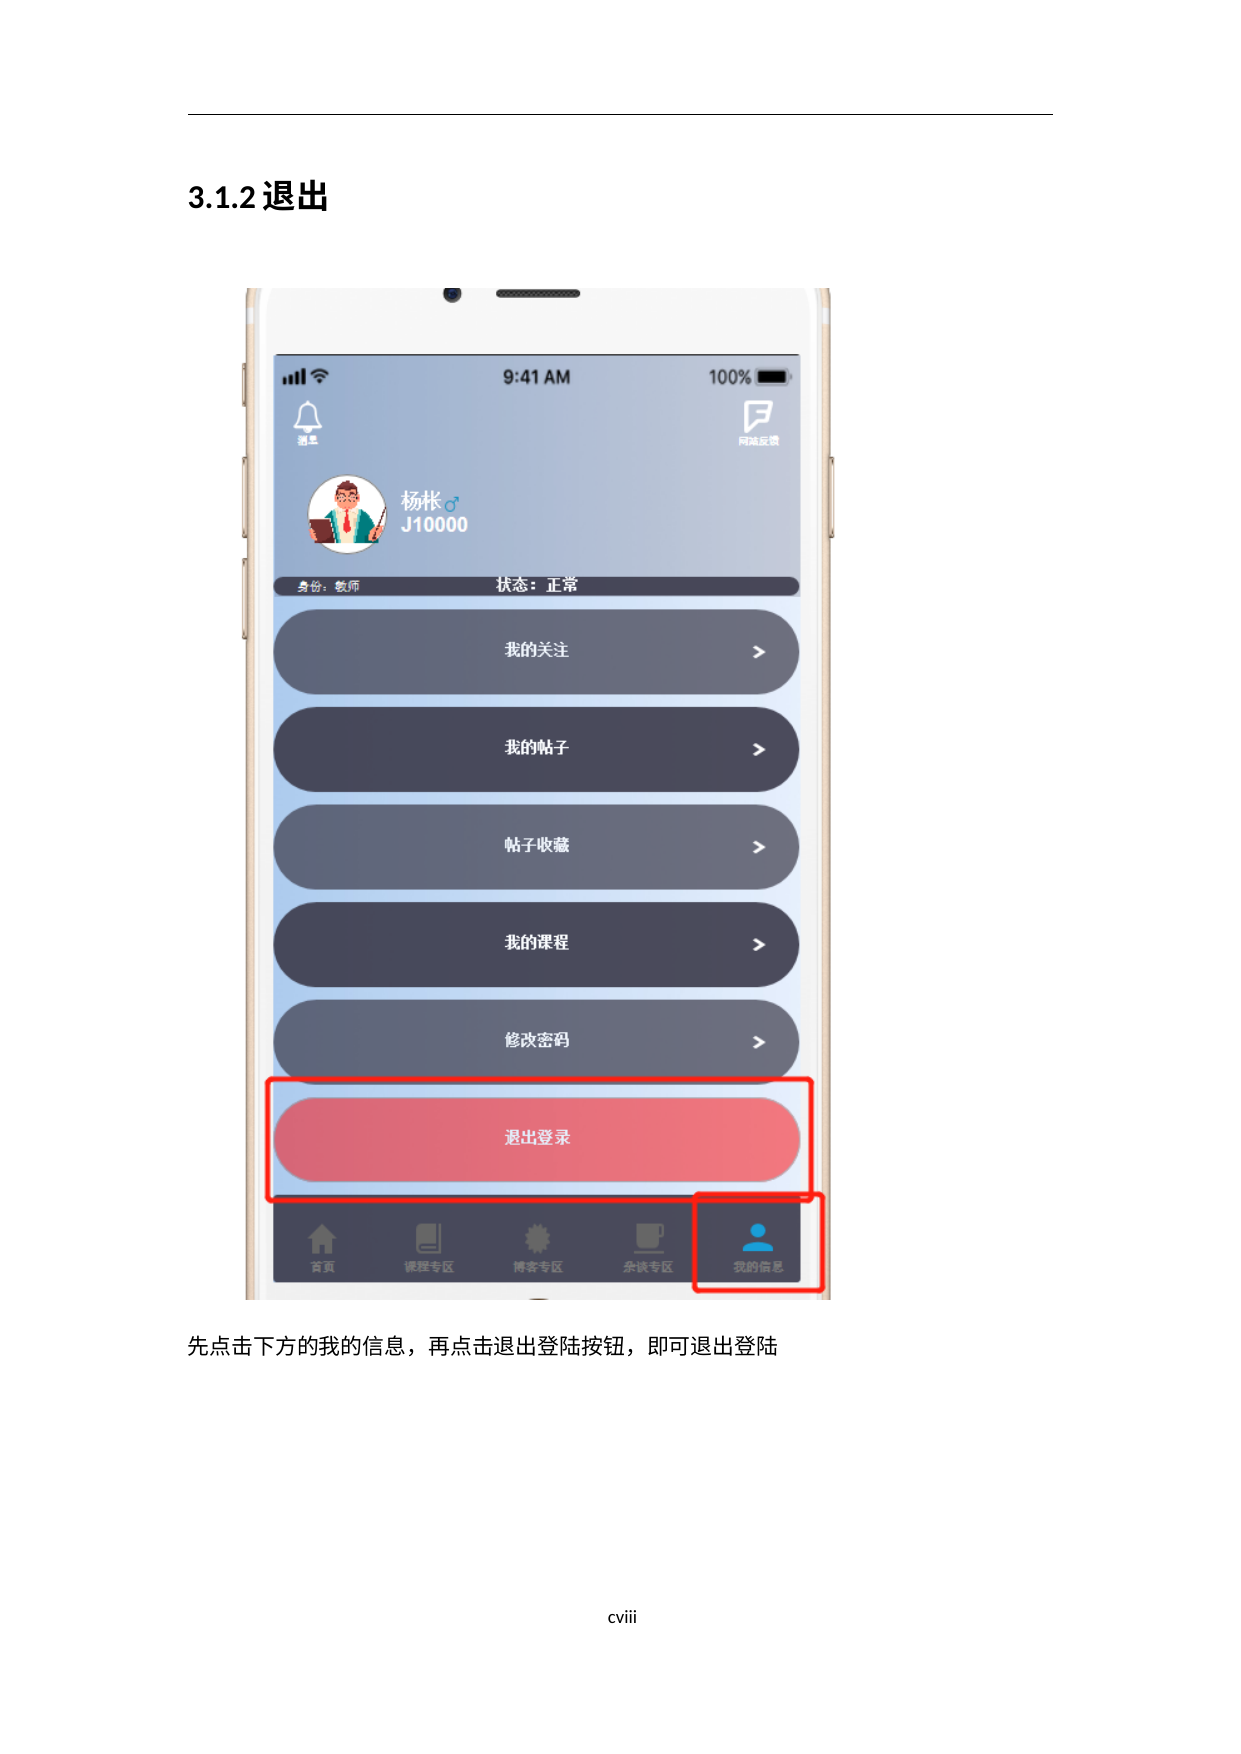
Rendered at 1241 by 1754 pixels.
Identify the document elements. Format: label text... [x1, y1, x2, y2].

picture [187, 288, 862, 1300]
text 先点击下方的我的信息，再点击退出登陆按钮，即可退出登陆 [187, 1329, 1053, 1361]
subtitle 3.1.2退出 [187, 162, 1053, 227]
